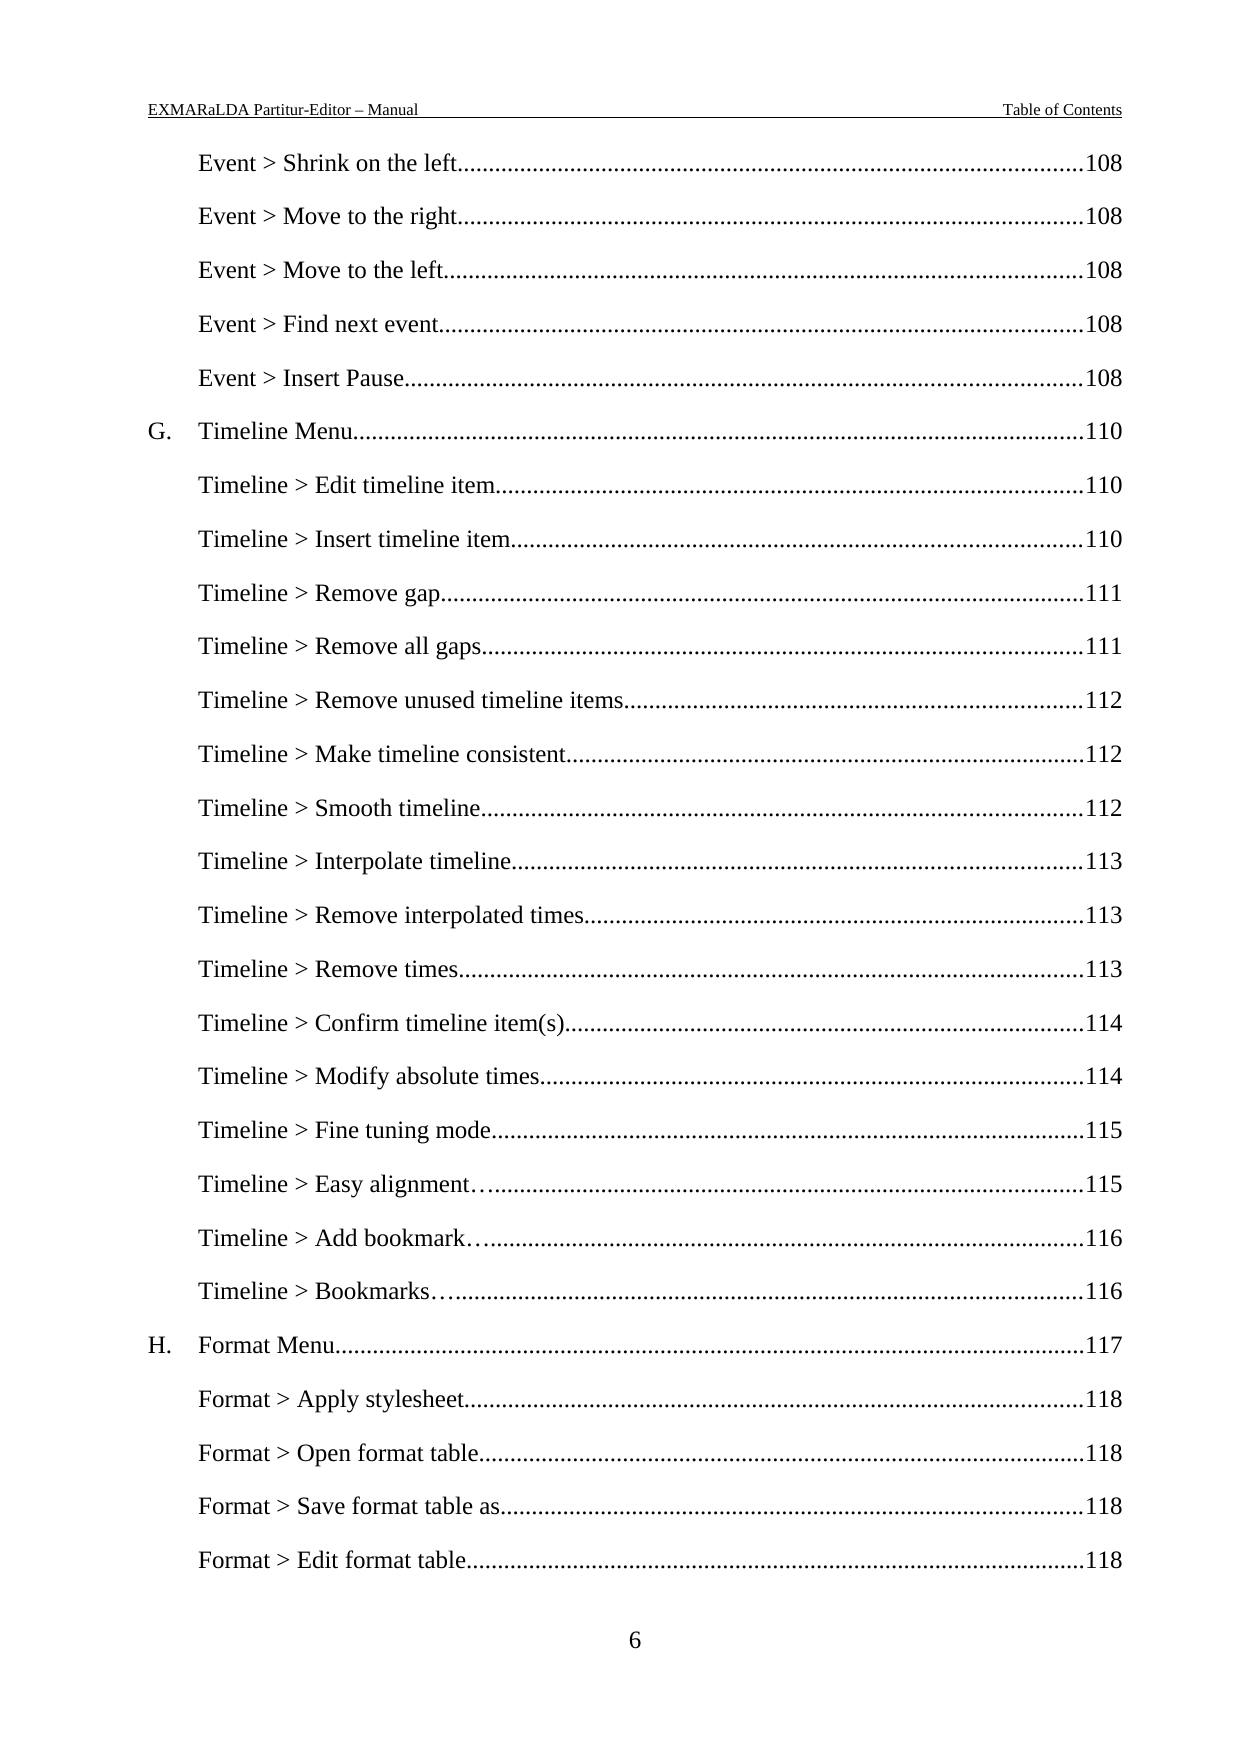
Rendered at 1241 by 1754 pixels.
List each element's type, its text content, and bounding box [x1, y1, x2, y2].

text Event > Find next event 108 [198, 309, 1122, 338]
text Timeline > Edit timeline item... 110 [198, 470, 1122, 499]
text Timeline > Remove unused timeline items 112 [198, 685, 1122, 714]
text Timeline > Confirm timeline item(s) 114 [198, 1008, 1122, 1036]
text Timeline > Remove interpolated times 113 [198, 900, 1122, 929]
text Event > Move to the right 108 [198, 201, 1122, 230]
text Event > Shrink on the left 108 [198, 148, 1122, 176]
text Timeline > Remove gap 111 [198, 578, 1122, 606]
text Timeline > Interpolate timeline... 113 [198, 846, 1122, 875]
text Format > Open format table... 118 [198, 1438, 1122, 1466]
text Timeline > Make timeline consistent 112 [198, 739, 1122, 768]
text Timeline > Remove all gaps 111 [198, 631, 1122, 660]
text Event > Insert Pause 108 [198, 363, 1122, 391]
text Timeline > Fine tuning mode 115 [198, 1115, 1122, 1144]
text H. Format Menu 117 [148, 1330, 1122, 1359]
text Format > Edit format table... 118 [198, 1545, 1122, 1574]
text Timeline > Bookmarks… 116 [198, 1276, 1122, 1305]
text Format > Apply stylesheet 118 [198, 1384, 1122, 1413]
text Event > Move to the left 108 [198, 255, 1122, 284]
text G. Timeline Menu 110 [148, 416, 1122, 445]
text Timeline > Smooth timeline... 112 [198, 793, 1122, 821]
text Timeline > Insert timeline item 110 [198, 524, 1122, 553]
text Timeline > Easy alignment… 115 [198, 1169, 1122, 1198]
text Timeline > Modify absolute times... 114 [198, 1061, 1122, 1090]
text Timeline > Add bookmark… 116 [198, 1223, 1122, 1251]
text Timeline > Remove times 113 [198, 954, 1122, 983]
text Format > Save format table as... 118 [198, 1491, 1122, 1520]
